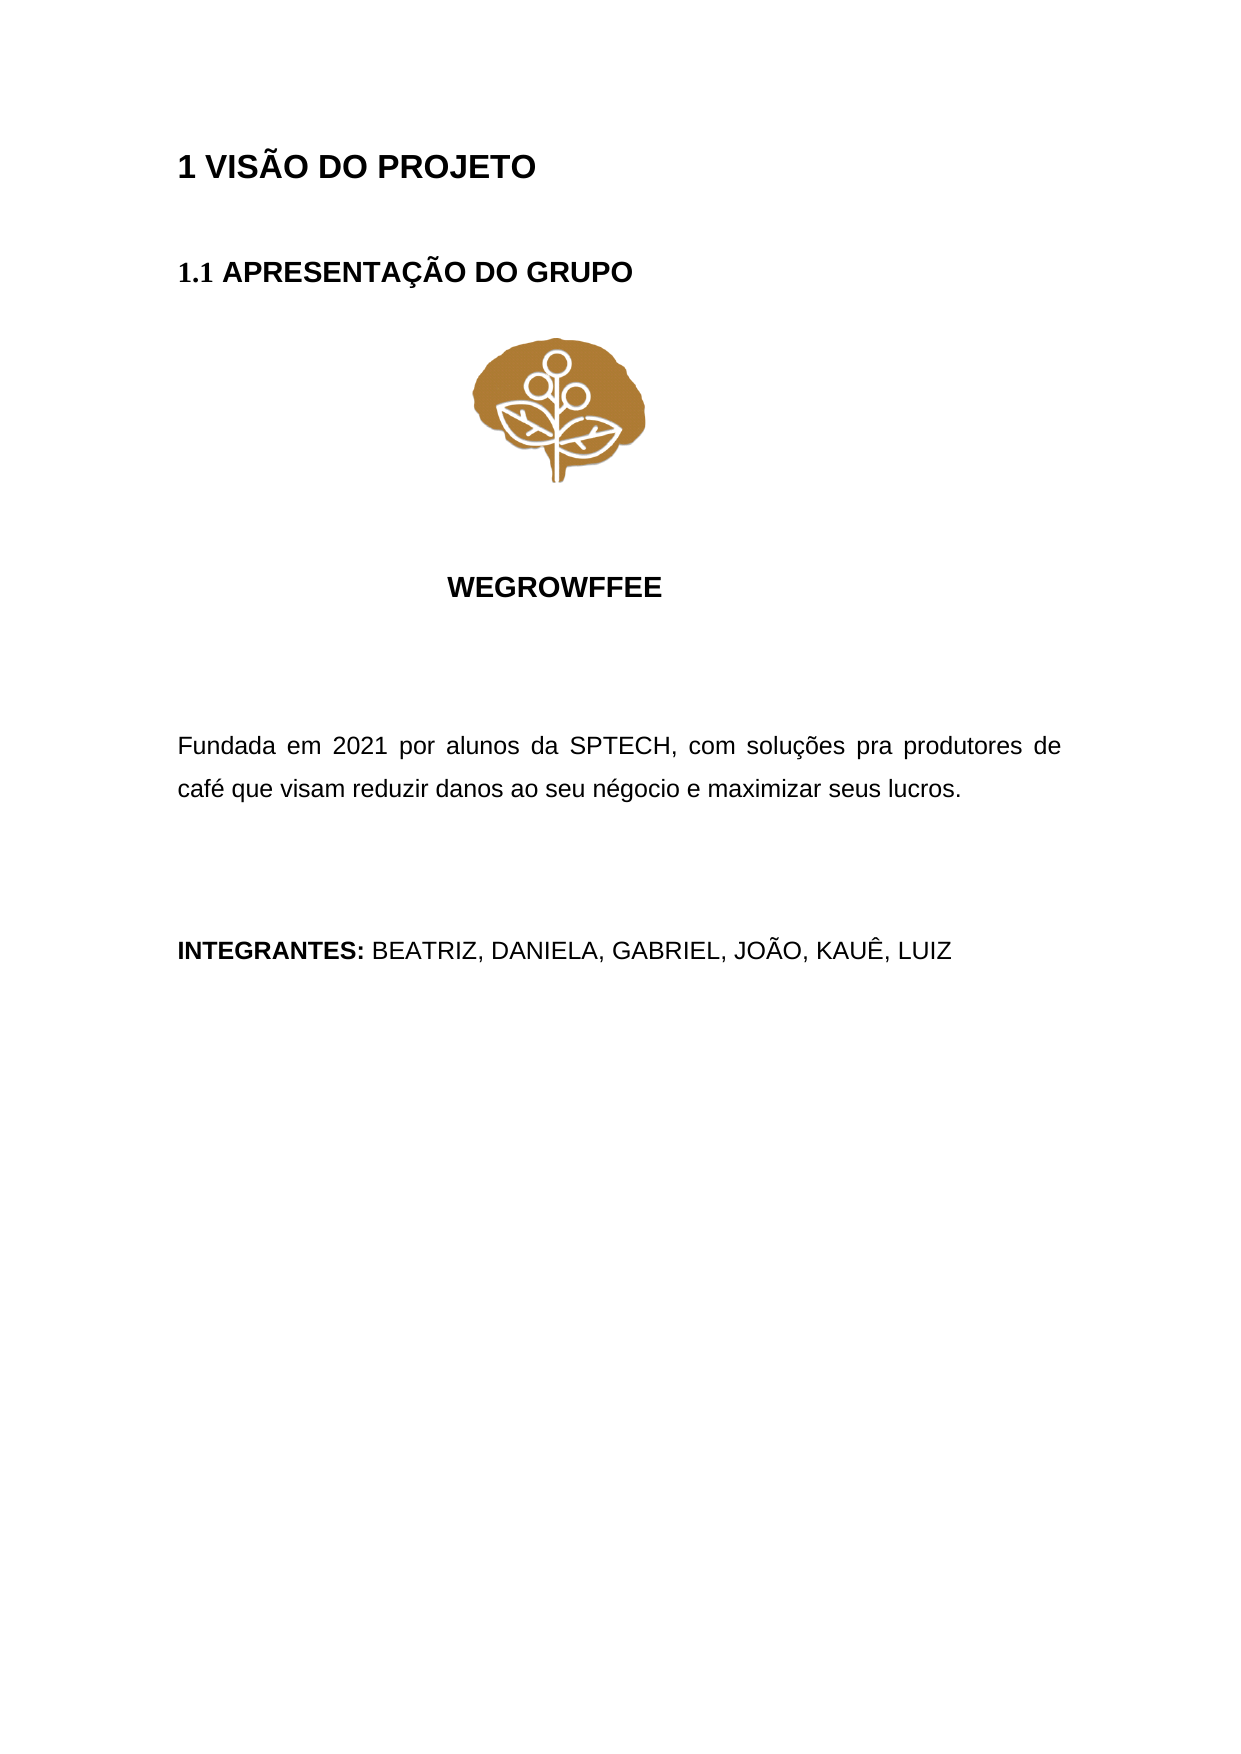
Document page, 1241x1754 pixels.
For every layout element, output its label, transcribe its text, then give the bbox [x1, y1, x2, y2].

text 1 VISÃO DO PROJETO [177, 148, 1063, 186]
text WEGROWFFEE [177, 570, 1063, 604]
text integrantes: Beatriz, DAniela, Gabriel, joão, kauê, luiz [177, 936, 1063, 964]
picture [472, 338, 646, 483]
text Fundada em 2021 por alunos da SPTECH, com soluções pra produtores de café que visam reduzir danos ao seu négocio e maximizar seus lucros. [177, 731, 1063, 803]
text 1.1 APRESENTAÇÃO DO GRUPO [177, 255, 1063, 289]
